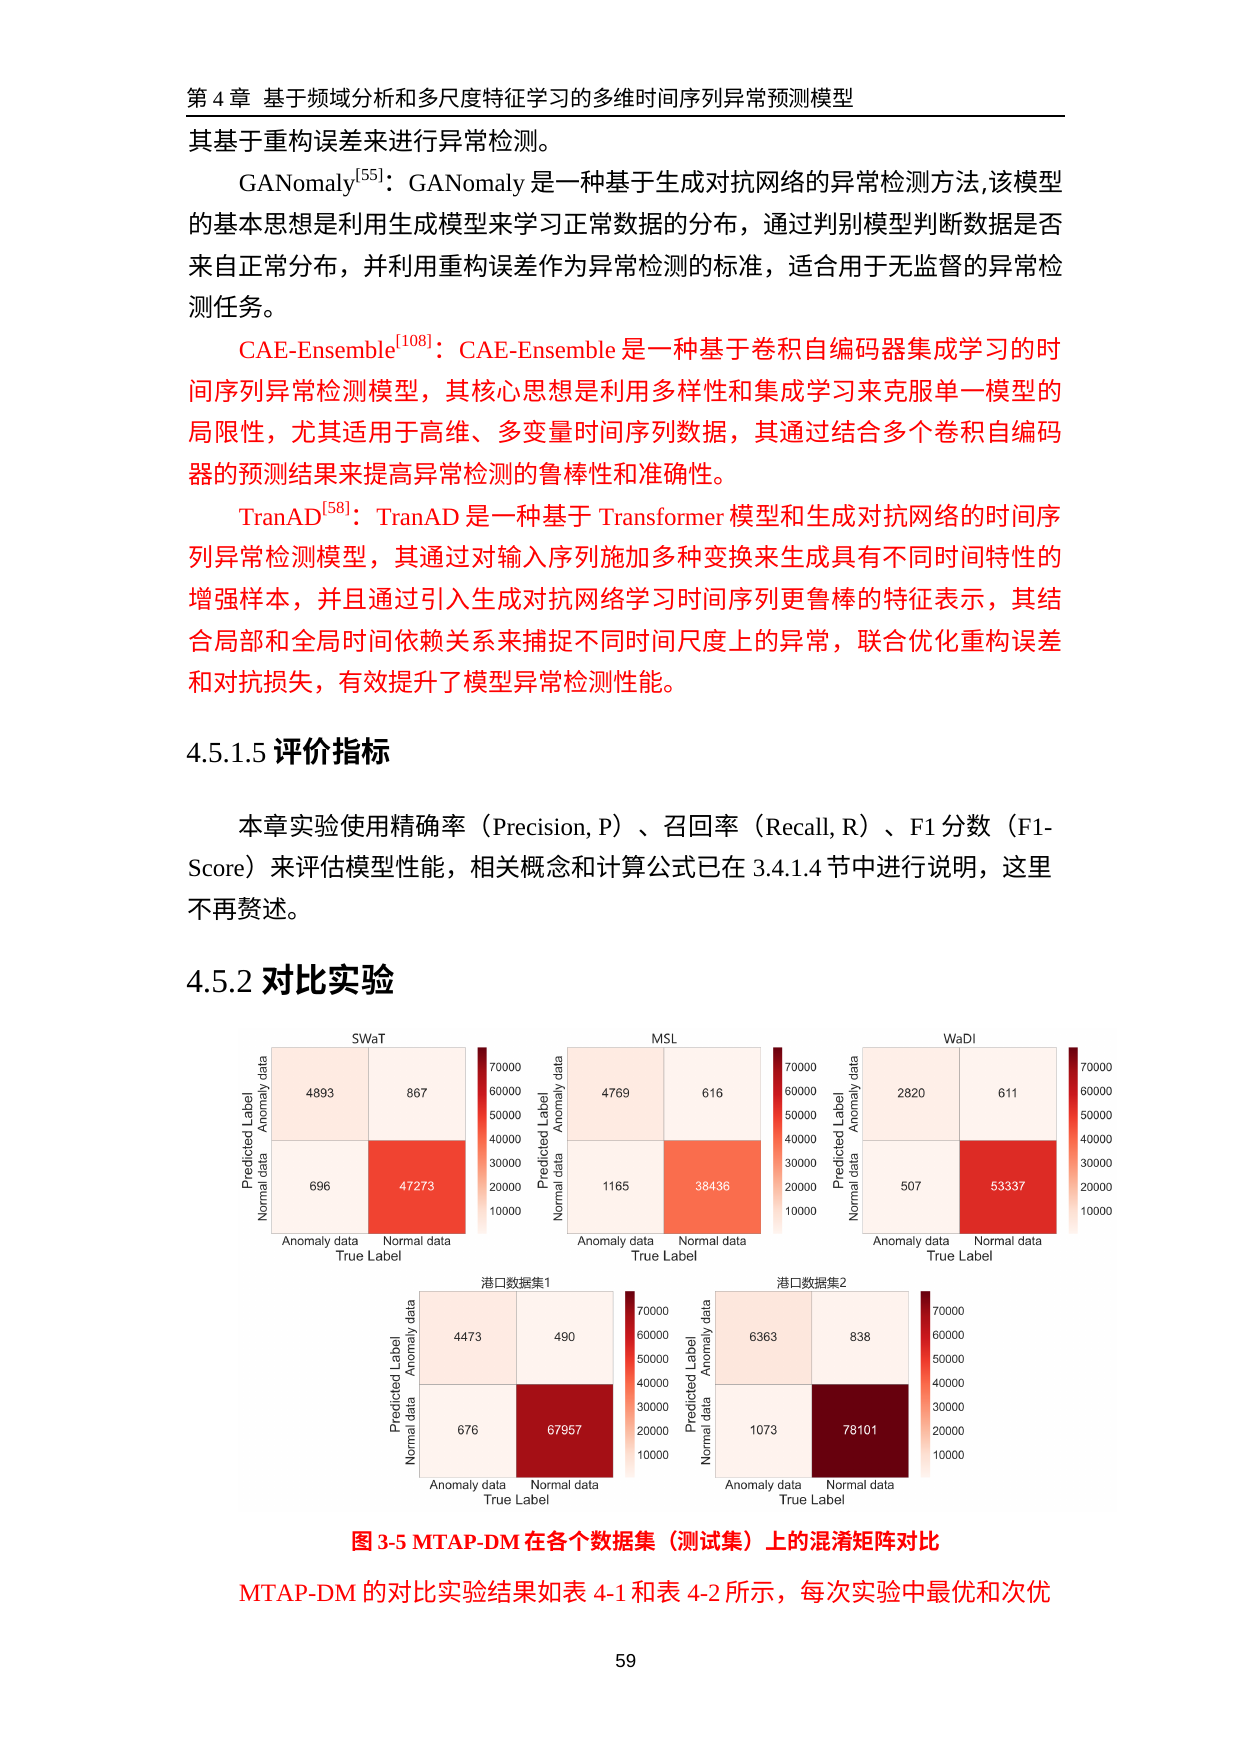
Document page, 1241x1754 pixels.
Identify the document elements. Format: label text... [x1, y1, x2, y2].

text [188, 1568, 1053, 1610]
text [188, 117, 1063, 158]
subtitle 评价指标 [186, 729, 1065, 771]
picture [237, 1028, 1117, 1512]
text CAE-Ensemble[108]：CAE-Ensemble是一种基于卷积自编码器集成学习的时间序列异常检测模型，其核心思想是利用多样性和集成学习来克服单一模型的局限性，尤其适用于高维、多变量时间序列数据，其通过结合多个卷积自编码器的预测结果来提高异常检测的鲁棒性和准确性。 [188, 325, 1063, 492]
text 本章实验使用精确率（Precision, P）、召回率（Recall, R）、F1分数（F1-Score）来评估模型性能，相关概念和计算公式已在3.4.1.4节中进行说明，这里不再赘述。 [188, 802, 1053, 927]
text GANomaly[55]：GANomaly是一种基于生成对抗网络的异常检测方法,该模型的基本思想是利用生成模型来学习正常数据的分布，通过判别模型判断数据是否来自正常分布，并利用重构误差作为异常检测的标准，适合用于无监督的异常检测任务。 [188, 158, 1063, 325]
subtitle 对比实验 [186, 954, 1065, 1002]
text 图3-5 MTAP-DM在各个数据集（测试集）上的混淆矩阵对比 [188, 1524, 1053, 1556]
text TranAD[58]：TranAD是一种基于Transformer模型和生成对抗网络的时间序列异常检测模型，其通过对输入序列施加多种变换来生成具有不同时间特性的增强样本，并且通过引入生成对抗网络学习时间序列更鲁棒的特征表示，其结合局部和全局时间依赖关系来捕捉不同时间尺度上的异常，联合优化重构误差和对抗损失，有效提升了模型异常检测性能。 [188, 492, 1063, 700]
